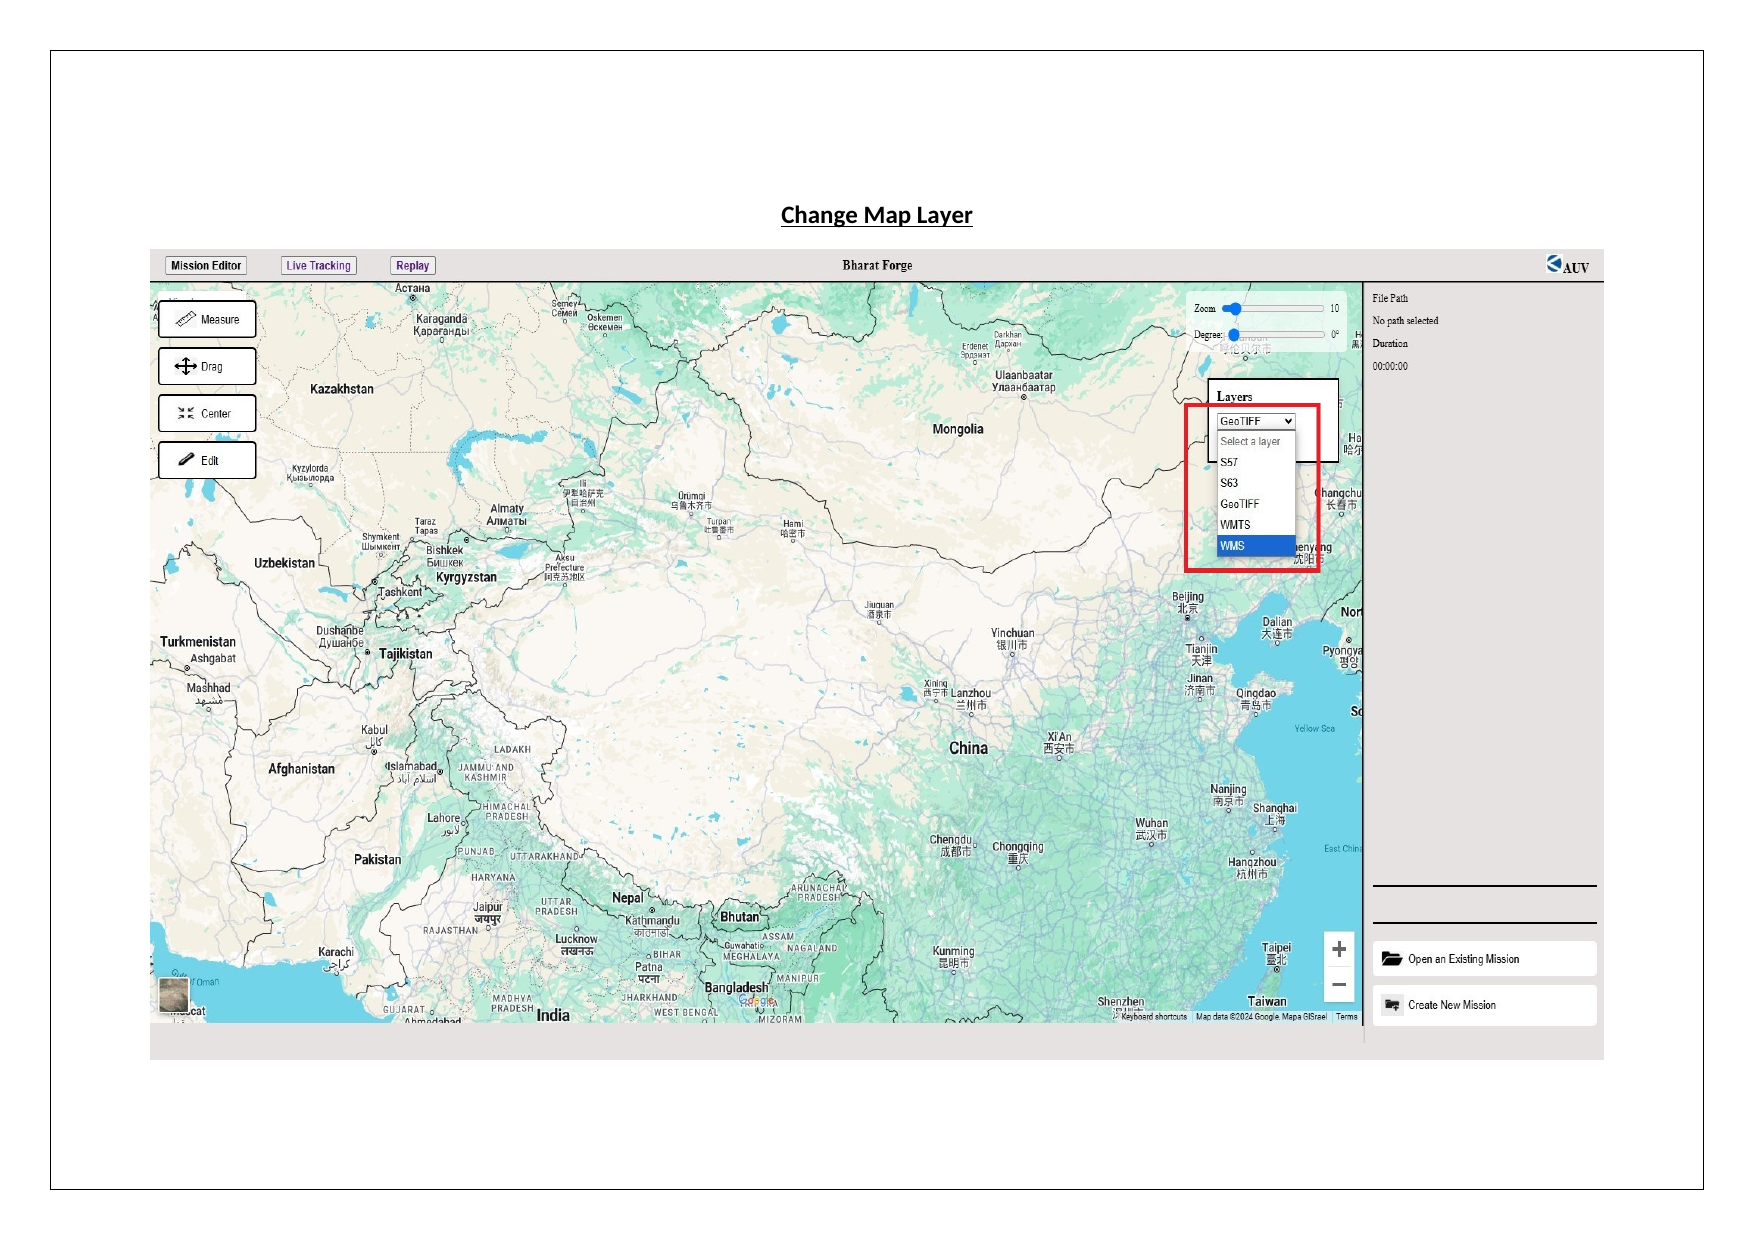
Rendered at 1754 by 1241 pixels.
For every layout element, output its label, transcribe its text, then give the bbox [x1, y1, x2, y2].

text Change Map Layer [150, 199, 1604, 230]
picture [150, 249, 1604, 1060]
